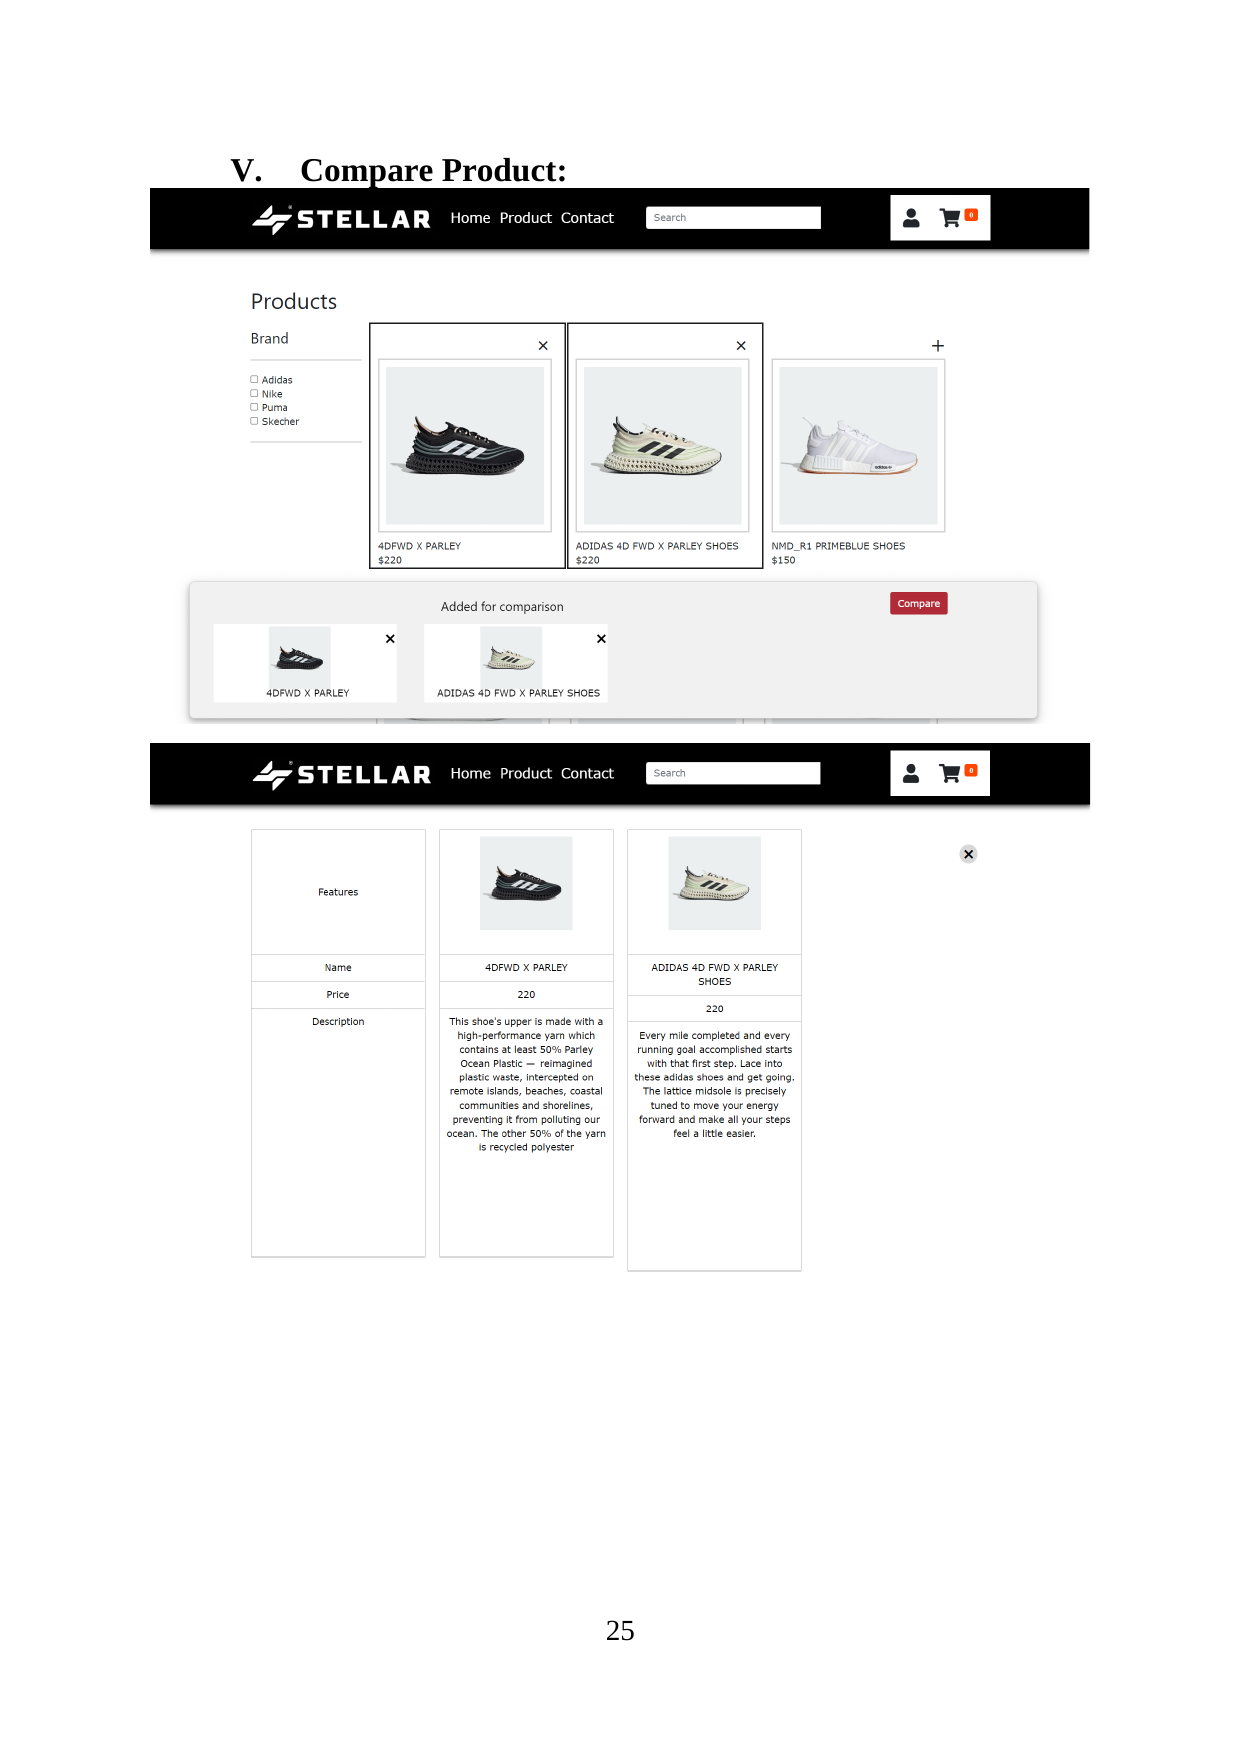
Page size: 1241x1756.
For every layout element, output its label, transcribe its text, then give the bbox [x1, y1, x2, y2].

picture [150, 188, 1090, 724]
picture [150, 743, 1091, 1277]
subtitle Compare Product: [262, 150, 1090, 188]
